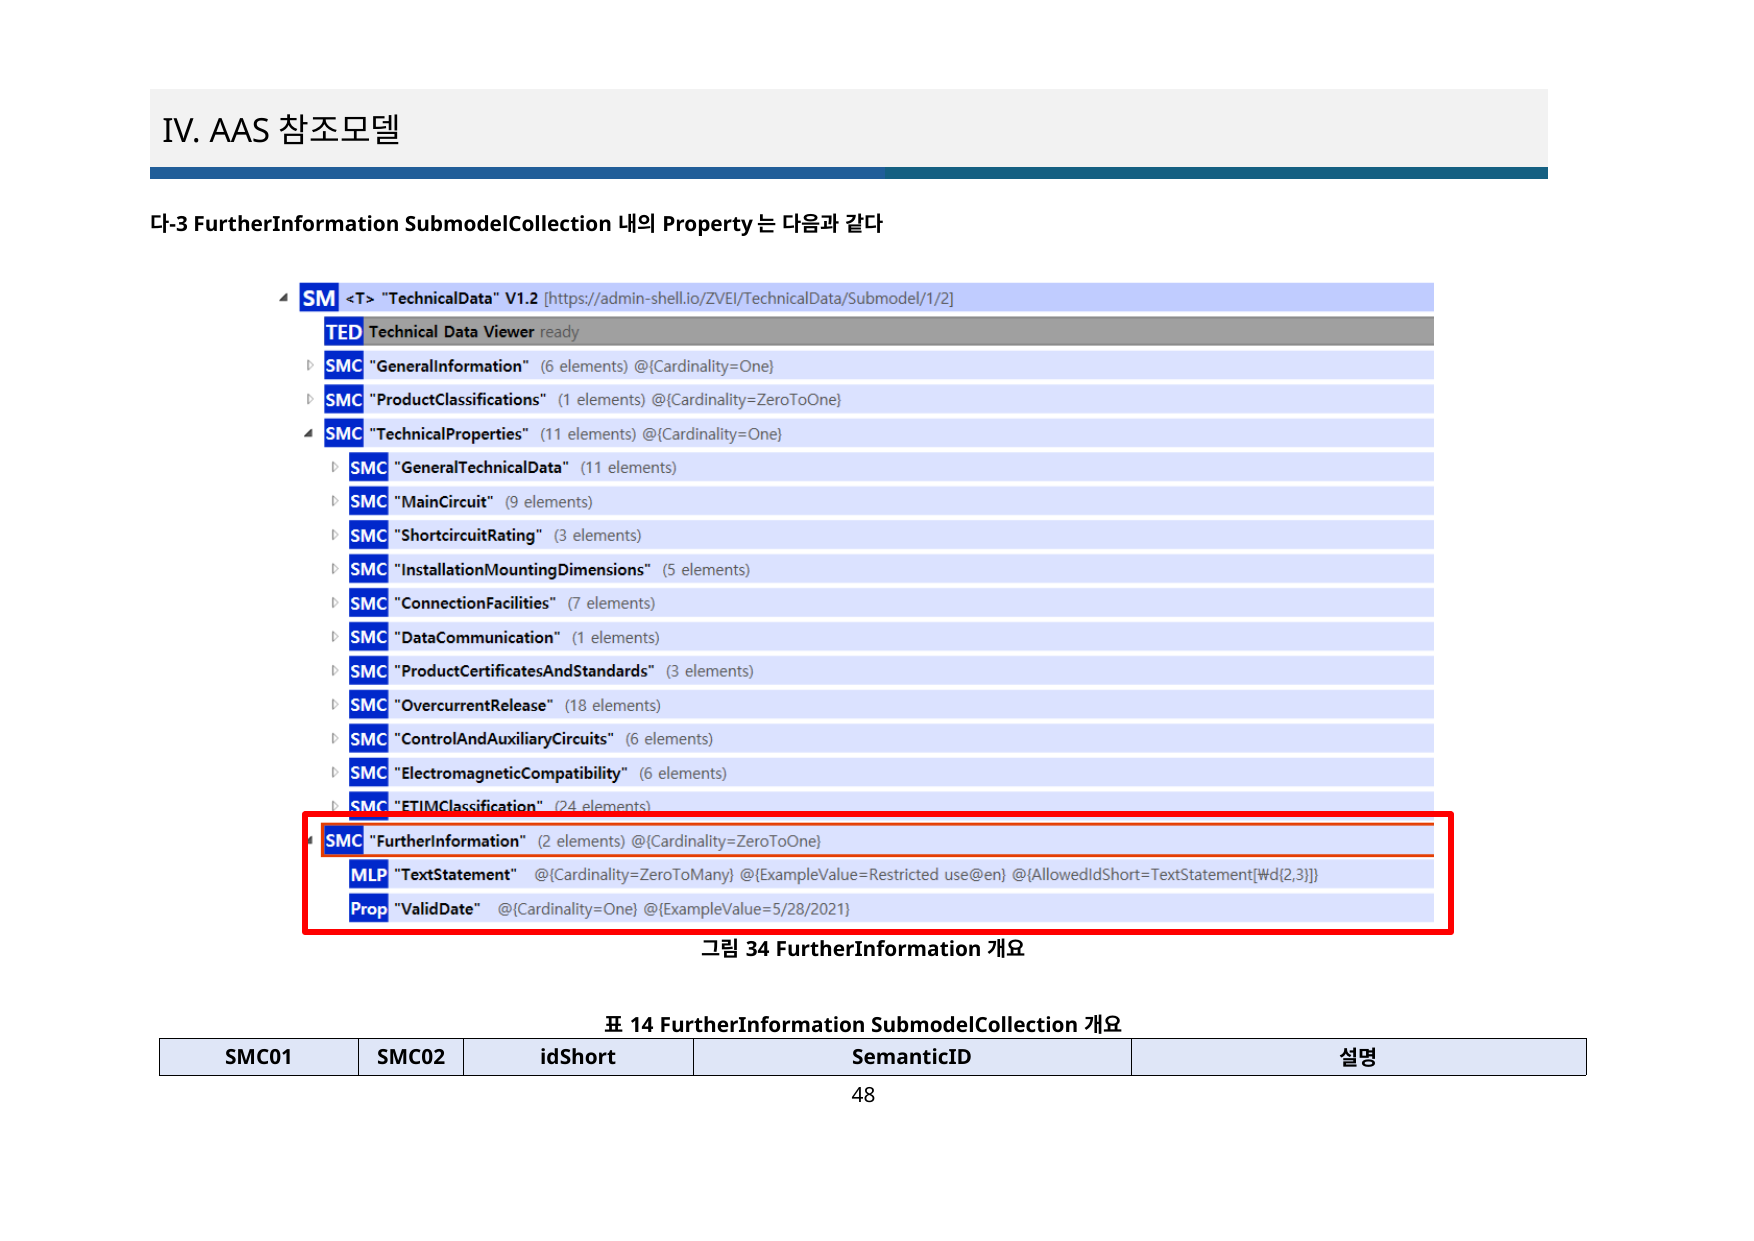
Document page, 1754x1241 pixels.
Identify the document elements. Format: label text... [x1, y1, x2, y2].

picture [308, 817, 1434, 925]
text 다-3 FurtherInformation SubmodelCollection 내의 Property는 다음과 같다 [150, 207, 1577, 237]
table_header SemanticID [694, 1039, 1131, 1075]
table_header idShort [464, 1039, 693, 1075]
table_header 설명 [1132, 1039, 1586, 1075]
table_header SMC02 [359, 1039, 463, 1075]
table_header SMC01 [160, 1039, 358, 1075]
picture [275, 282, 1434, 925]
